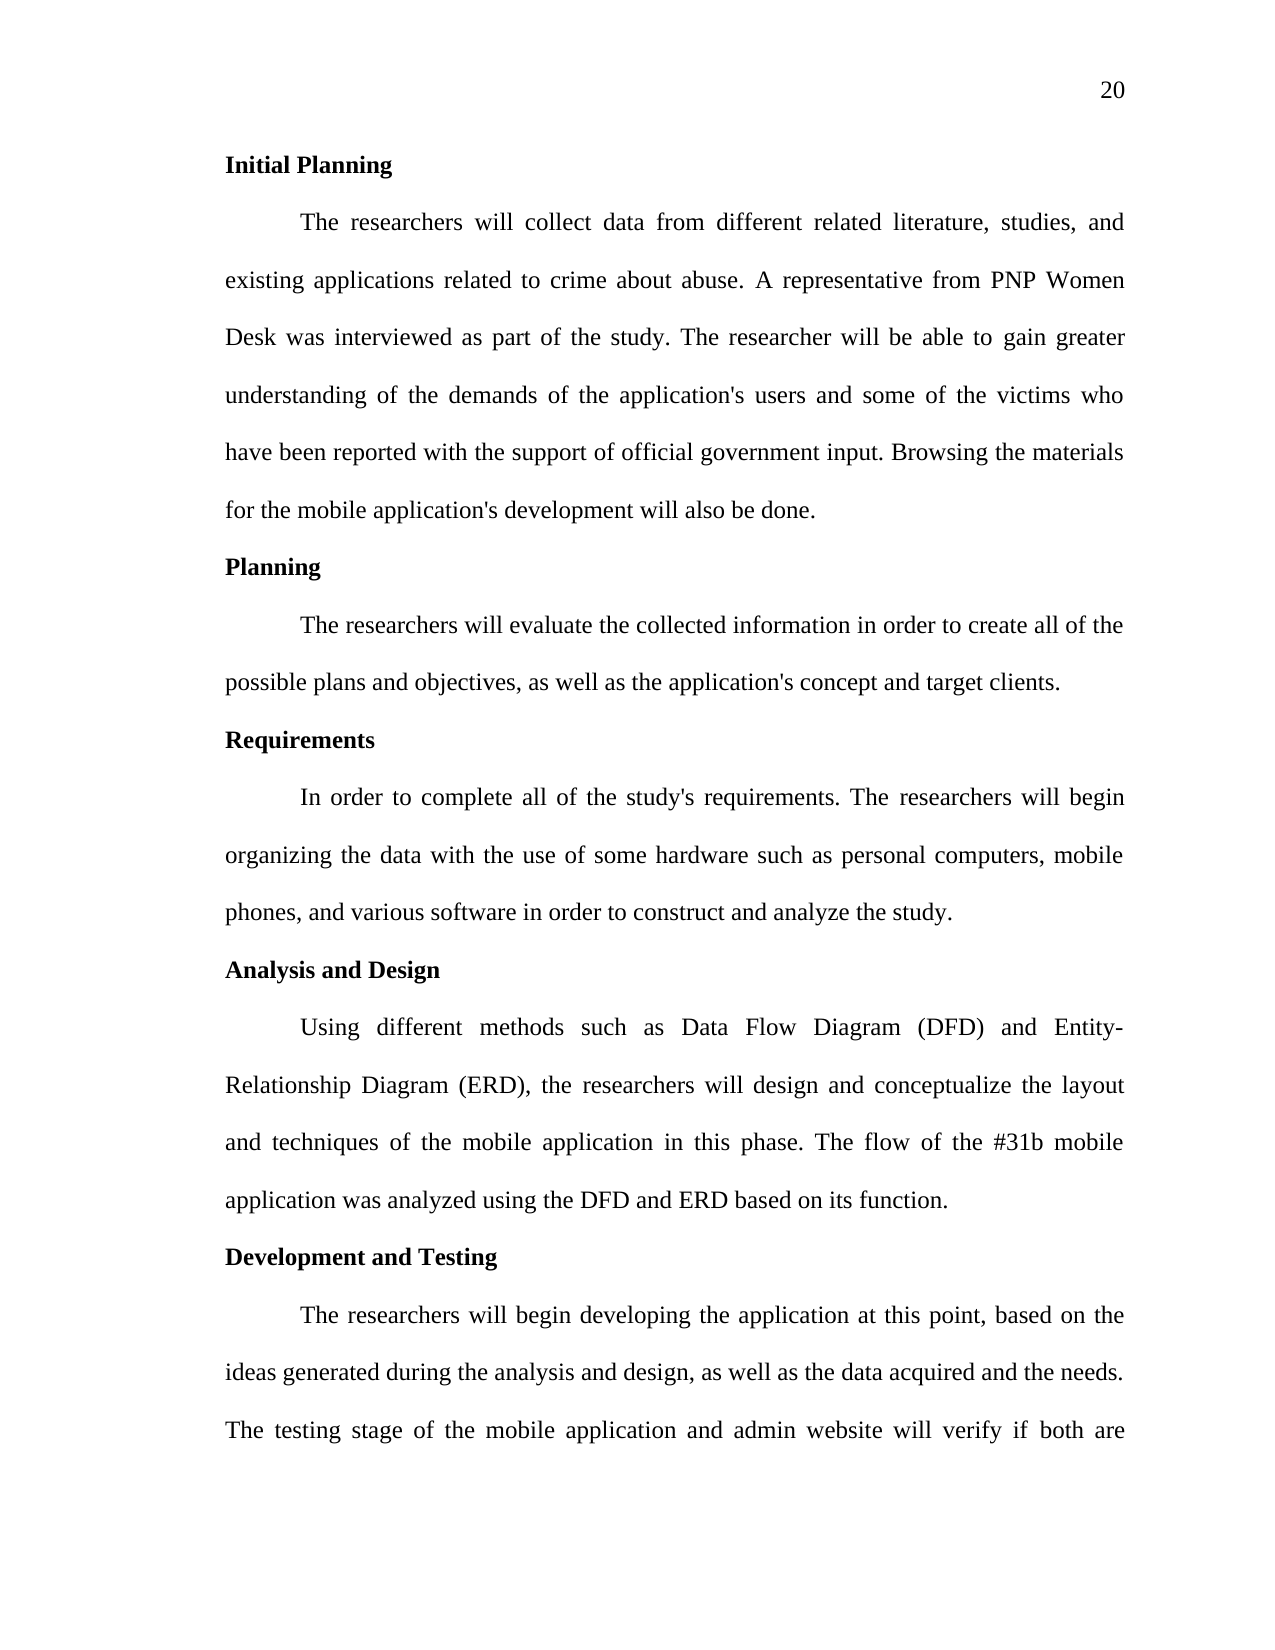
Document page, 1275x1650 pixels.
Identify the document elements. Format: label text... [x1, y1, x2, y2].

text Initial Planning [225, 150, 1125, 179]
text In order to complete all of the study's requirements. The researchers will begin organizing the data with the use of some hardware such as personal computers, mobile phones, and various software in order to construct and analyze the study. [225, 782, 1125, 926]
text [225, 1300, 1125, 1444]
text Requirements [225, 725, 1125, 754]
text Using different methods such as Data Flow Diagram (DFD) and Entity-Relationship Diagram (ERD), the researchers will design and conceptualize the layout and techniques of the mobile application in this phase. The flow of the #31b mobile application was analyzed using the DFD and ERD based on its function. [225, 1012, 1125, 1214]
text Analysis and Design [225, 955, 1125, 984]
text Development and Testing [225, 1242, 1125, 1271]
text The researchers will collect data from different related literature, studies, and existing applications related to crime about abuse. A representative from PNP Women Desk was interviewed as part of the study. The researcher will be able to gain greater understanding of the demands of the application's users and some of the victims who have been reported with the support of official government input. Browsing the materials for the mobile application's development will also be done. [225, 207, 1125, 524]
text The researchers will evaluate the collected information in order to create all of the possible plans and objectives, as well as the application's concept and target clients. [225, 610, 1125, 696]
text Planning [225, 552, 1125, 581]
